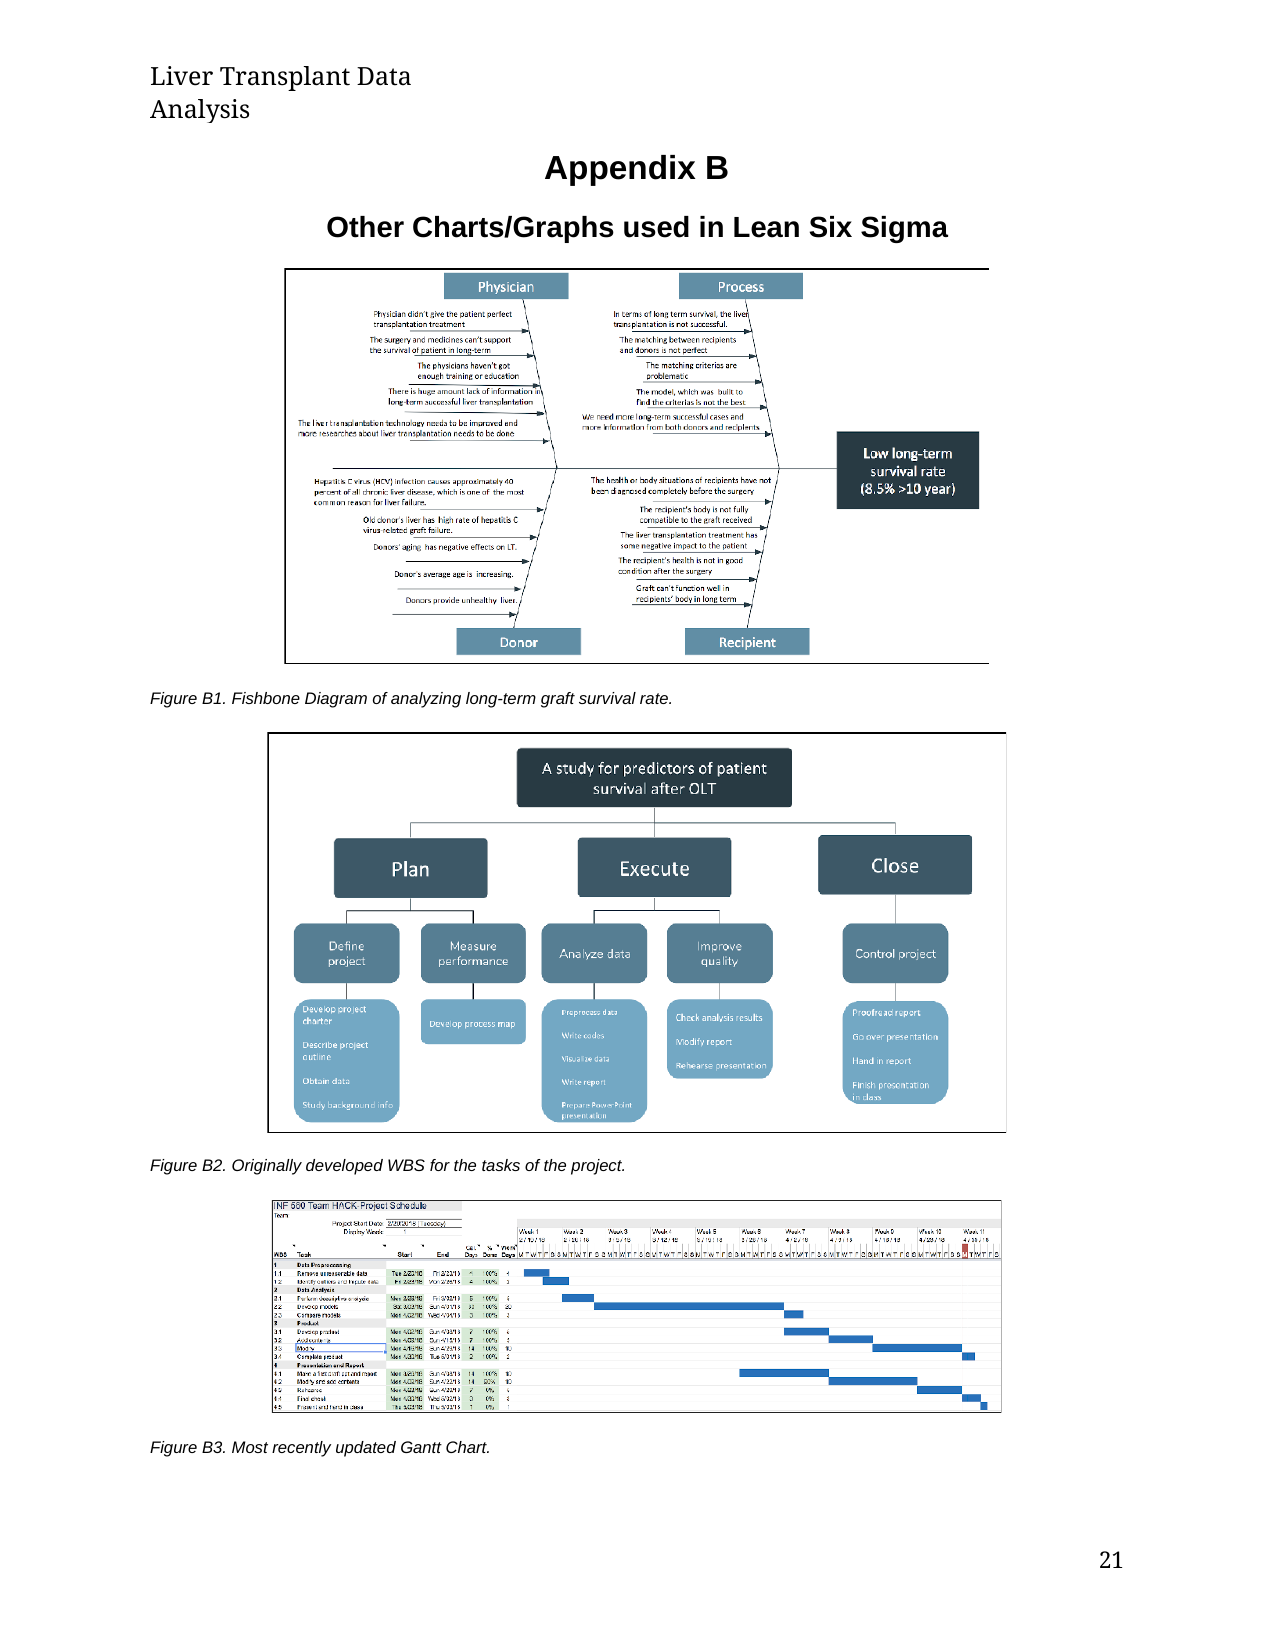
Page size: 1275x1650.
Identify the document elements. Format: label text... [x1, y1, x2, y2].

picture [271, 1200, 1002, 1413]
picture [284, 268, 989, 664]
subtitle Other Charts/Graphs used in Lean Six Sigma [137, 210, 1137, 243]
subtitle Appendix B [137, 148, 1135, 186]
text Figure B3. Most recently updated Gantt Chart. [150, 1437, 1229, 1457]
picture [267, 732, 1007, 1133]
text Figure B2. Originally developed WBS for the tasks of the project. [150, 1156, 1229, 1175]
